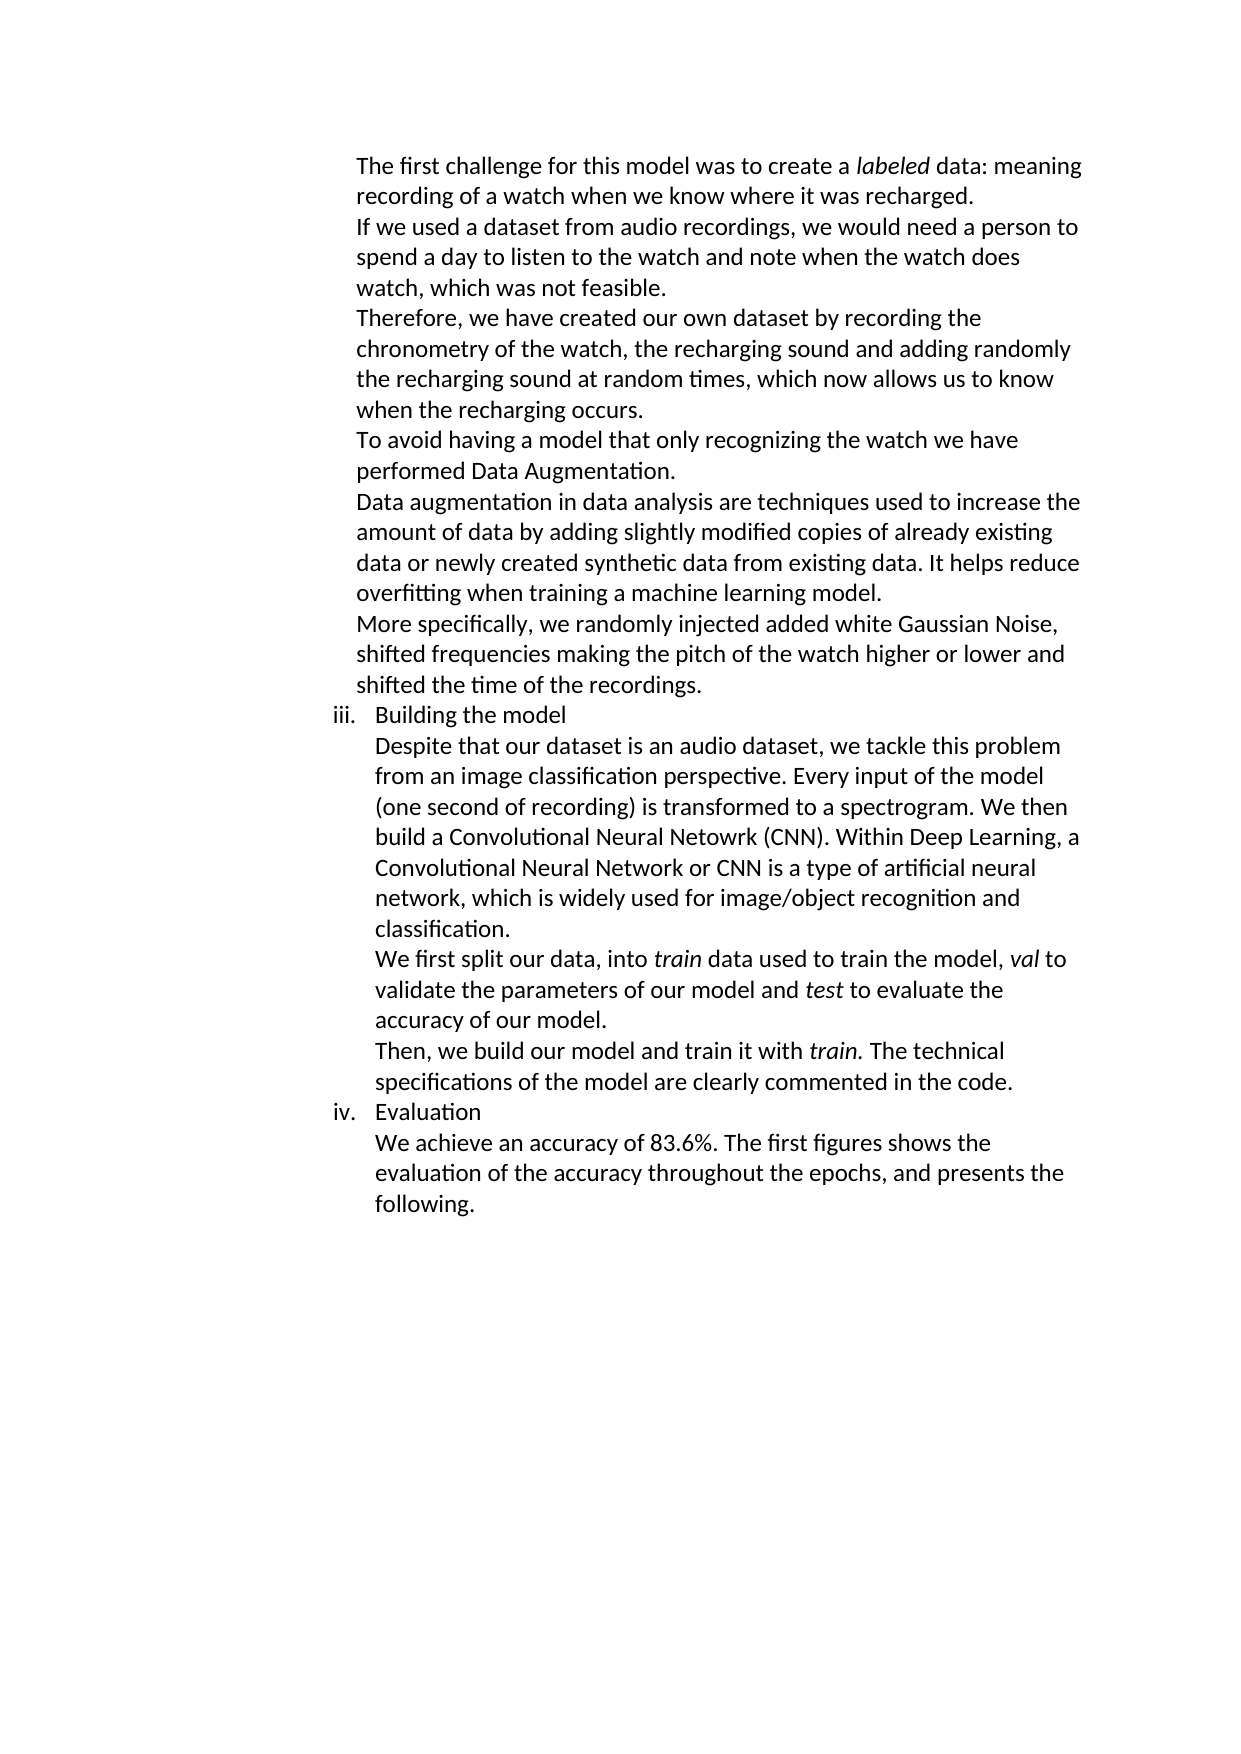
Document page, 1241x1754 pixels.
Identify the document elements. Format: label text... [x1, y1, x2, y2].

text More specifically, we randomly injected added white Gaussian Noise, shifted frequencies making the pitch of the watch higher or lower and shifted the time of the recordings. [356, 608, 1090, 699]
list Despite that our dataset is an audio dataset, we tackle this problem from an image classification perspective. Every input of the model (one second of recording) is transformed to a spectrogram. We then build a Convolutional Neural Netowrk (CNN). Within Deep Learning, a Convolutional Neural Network or CNN is a type of artificial neural network, which is widely used for image/object recognition and classification. [375, 730, 1090, 943]
text If we used a dataset from audio recordings, we would need a person to spend a day to listen to the watch and note when the watch does watch, which was not feasible. [356, 211, 1090, 303]
text Therefore, we have created our own dataset by recording the chronometry of the watch, the recharging sound and adding randomly the recharging sound at random times, which now allows us to know when the recharging occurs. [356, 303, 1090, 425]
list We first split our data, into train data used to train the model, val to validate the parameters of our model and test to evaluate the accuracy of our model. [375, 943, 1090, 1035]
text Data augmentation in data analysis are techniques used to increase the amount of data by adding slightly modified copies of already existing data or newly created synthetic data from existing data. It helps reduce overfitting when training a machine learning model. [356, 486, 1090, 608]
text To avoid having a model that only recognizing the watch we have performed Data Augmentation. [356, 425, 1090, 486]
list Evaluation [356, 1096, 1090, 1127]
list We achieve an accuracy of 83.6%. The first figures shows the evaluation of the accuracy throughout the epochs, and presents the following. [375, 1127, 1090, 1218]
list Then, we build our model and train it with train. The technical specifications of the model are clearly commented in the code. [375, 1035, 1090, 1096]
text The first challenge for this model was to create a labeled data: meaning recording of a watch when we know where it was recharged. [356, 150, 1090, 211]
list Building the model [356, 699, 1090, 730]
